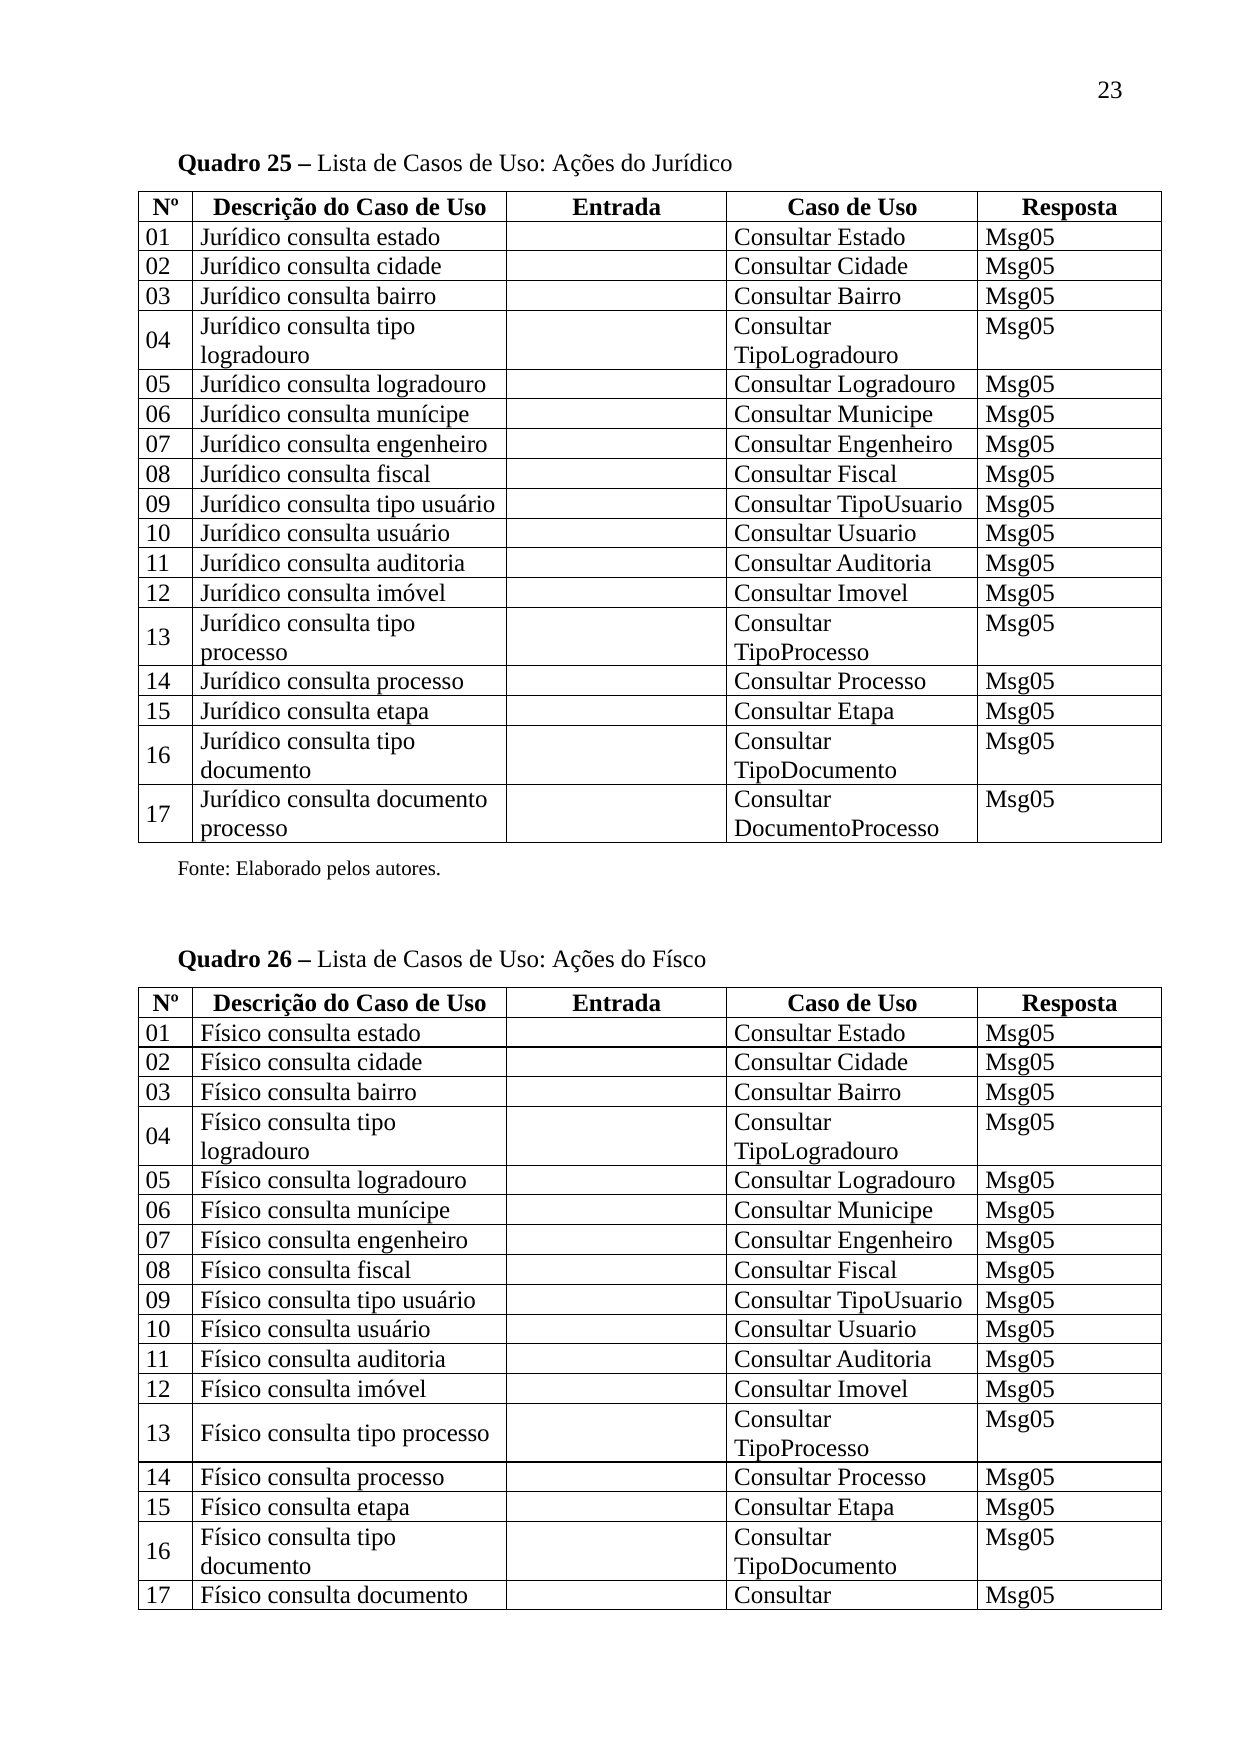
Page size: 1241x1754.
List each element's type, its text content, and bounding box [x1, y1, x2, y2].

table_cell 17 [139, 785, 192, 842]
table_cell 15 [139, 1492, 192, 1521]
table_cell Jurídico consulta imóvel [193, 578, 506, 607]
table_cell Msg05 [978, 1374, 1161, 1403]
table_cell 08 [139, 459, 192, 488]
table_header Caso de Uso [727, 988, 977, 1017]
table_cell [507, 222, 726, 250]
table_cell Msg05 [978, 1077, 1161, 1106]
table_cell Msg05 [978, 666, 1161, 695]
table_cell Msg05 [978, 519, 1161, 547]
table_cell [507, 1255, 726, 1284]
table_cell Jurídico consulta etapa [193, 696, 506, 725]
table_cell Consultar TipoLogradouro [727, 1107, 977, 1164]
table_cell Físico consulta tipo documento [193, 1522, 506, 1579]
table_cell Jurídico consulta usuário [193, 519, 506, 547]
table_cell Msg05 [978, 222, 1161, 250]
table_cell Msg05 [978, 370, 1161, 398]
table_cell 16 [139, 726, 192, 783]
table_cell Msg05 [978, 459, 1161, 488]
table_cell [507, 1107, 726, 1164]
table_cell Consultar Usuario [727, 1315, 977, 1343]
table_cell [507, 1018, 726, 1046]
table_cell [507, 1404, 726, 1461]
table_cell 05 [139, 370, 192, 398]
table_cell Consultar Etapa [727, 1492, 977, 1521]
table_header Nº [139, 988, 192, 1017]
table_cell Msg05 [978, 1463, 1161, 1491]
table_cell 06 [139, 1195, 192, 1224]
table_cell Msg05 [978, 726, 1161, 783]
table_cell 15 [139, 696, 192, 725]
table_cell [507, 1374, 726, 1403]
table_cell [507, 548, 726, 577]
table_cell Msg05 [978, 1255, 1161, 1284]
table_cell [507, 1166, 726, 1194]
table_cell Consultar Fiscal [727, 459, 977, 488]
table_cell Msg05 [978, 251, 1161, 280]
table_cell Consultar Imovel [727, 578, 977, 607]
table_cell Consultar Usuario [727, 519, 977, 547]
table_cell Consultar Municipe [727, 1195, 977, 1224]
table_cell 07 [139, 429, 192, 458]
table_cell 01 [139, 1018, 192, 1046]
table_cell 07 [139, 1225, 192, 1254]
table_cell Físico consulta munícipe [193, 1195, 506, 1224]
table_cell Msg05 [978, 1344, 1161, 1373]
table_cell Físico consulta logradouro [193, 1166, 506, 1194]
table_cell [507, 311, 726, 368]
table_cell Consultar TipoUsuario [727, 1285, 977, 1313]
table_cell [507, 785, 726, 842]
table_cell 12 [139, 578, 192, 607]
table_cell Consultar Estado [727, 1018, 977, 1046]
table_cell Consultar Logradouro [727, 1166, 977, 1194]
table_cell Consultar Bairro [727, 281, 977, 310]
table_cell 14 [139, 1463, 192, 1491]
table_cell Jurídico consulta engenheiro [193, 429, 506, 458]
table_cell Consultar TipoProcesso [727, 1404, 977, 1461]
table_cell Msg05 [978, 1315, 1161, 1343]
table_cell [507, 251, 726, 280]
table_cell Físico consulta usuário [193, 1315, 506, 1343]
table_cell 10 [139, 1315, 192, 1343]
table_cell Jurídico consulta tipo documento [193, 726, 506, 783]
table_cell Consultar Auditoria [727, 1344, 977, 1373]
table_cell [507, 1285, 726, 1313]
table_cell Físico consulta etapa [193, 1492, 506, 1521]
table_cell Msg05 [978, 311, 1161, 368]
table_cell Msg05 [978, 1166, 1161, 1194]
table_cell Msg05 [978, 1018, 1161, 1046]
table_cell 05 [139, 1166, 192, 1194]
table_cell 12 [139, 1374, 192, 1403]
table_cell Consultar DocumentoProcesso [727, 785, 977, 842]
table_cell Físico consulta processo [193, 1463, 506, 1491]
table_cell Msg05 [978, 548, 1161, 577]
table_cell 02 [139, 251, 192, 280]
table_cell [507, 608, 726, 665]
table_cell 09 [139, 489, 192, 517]
table_cell Msg05 [978, 1195, 1161, 1224]
table_cell [507, 1492, 726, 1521]
table_cell Jurídico consulta bairro [193, 281, 506, 310]
table_cell Físico consulta tipo usuário [193, 1285, 506, 1313]
table_cell 16 [139, 1522, 192, 1579]
table_cell Jurídico consulta tipo logradouro [193, 311, 506, 368]
table_cell Jurídico consulta auditoria [193, 548, 506, 577]
table_cell Consultar TipoLogradouro [727, 311, 977, 368]
table_cell [507, 1315, 726, 1343]
table_cell [507, 1225, 726, 1254]
table_header Caso de Uso [727, 192, 977, 221]
table_cell Jurídico consulta logradouro [193, 370, 506, 398]
table_cell 14 [139, 666, 192, 695]
table_cell Físico consulta tipo processo [193, 1404, 506, 1461]
table_cell Consultar Cidade [727, 1048, 977, 1076]
table_cell Físico consulta fiscal [193, 1255, 506, 1284]
table_header Descrição do Caso de Uso [193, 192, 506, 221]
table_cell Msg05 [978, 1492, 1161, 1521]
table_cell Consultar Cidade [727, 251, 977, 280]
table_cell [507, 726, 726, 783]
table_cell 17 [139, 1581, 192, 1609]
table_cell 03 [139, 1077, 192, 1106]
table_cell Jurídico consulta tipo processo [193, 608, 506, 665]
table_cell [507, 1195, 726, 1224]
table_cell 06 [139, 399, 192, 428]
text Fonte: Elaborado pelos autores. [177, 856, 1122, 880]
table_cell [507, 399, 726, 428]
table_cell [507, 429, 726, 458]
table_cell [507, 578, 726, 607]
table_cell Consultar TipoUsuario [727, 489, 977, 517]
table_cell 01 [139, 222, 192, 250]
table_header Entrada [507, 192, 726, 221]
table_cell Msg05 [978, 1404, 1161, 1461]
table_cell 04 [139, 1107, 192, 1164]
table_cell Consultar Fiscal [727, 1255, 977, 1284]
table_cell [507, 696, 726, 725]
table_cell Consultar Imovel [727, 1374, 977, 1403]
table_cell Consultar Bairro [727, 1077, 977, 1106]
table_cell Jurídico consulta estado [193, 222, 506, 250]
table_cell Msg05 [978, 578, 1161, 607]
table_cell Msg05 [978, 1581, 1161, 1609]
table_cell [507, 1048, 726, 1076]
table_cell [507, 1344, 726, 1373]
table_cell Msg05 [978, 1107, 1161, 1164]
table_cell Consultar TipoDocumento [727, 726, 977, 783]
table_cell [507, 666, 726, 695]
table_cell 04 [139, 311, 192, 368]
table_cell Consultar Logradouro [727, 370, 977, 398]
table_header Resposta [978, 988, 1161, 1017]
table_cell [507, 1463, 726, 1491]
table_cell Físico consulta cidade [193, 1048, 506, 1076]
table_cell Msg05 [978, 785, 1161, 842]
table_cell 11 [139, 548, 192, 577]
table_cell Físico consulta estado [193, 1018, 506, 1046]
table_cell [507, 281, 726, 310]
table_cell 13 [139, 1404, 192, 1461]
table_cell 09 [139, 1285, 192, 1313]
table_cell Msg05 [978, 281, 1161, 310]
table_cell [507, 459, 726, 488]
table_cell Consultar Estado [727, 222, 977, 250]
table_cell Msg05 [978, 1048, 1161, 1076]
table_header Nº [139, 192, 192, 221]
table_cell Msg05 [978, 1225, 1161, 1254]
table_cell Consultar Etapa [727, 696, 977, 725]
text Quadro 26 – Lista de Casos de Uso: Ações do Físco [177, 944, 1122, 972]
table_cell [507, 519, 726, 547]
table_cell Msg05 [978, 429, 1161, 458]
table_cell Msg05 [978, 399, 1161, 428]
table_cell Jurídico consulta fiscal [193, 459, 506, 488]
table_cell Consultar Processo [727, 666, 977, 695]
table_cell Consultar Processo [727, 1463, 977, 1491]
table_cell Consultar TipoDocumento [727, 1522, 977, 1579]
table_cell 11 [139, 1344, 192, 1373]
table_cell Físico consulta auditoria [193, 1344, 506, 1373]
table_cell Jurídico consulta processo [193, 666, 506, 695]
table_header Descrição do Caso de Uso [193, 988, 506, 1017]
table_cell Físico consulta tipo logradouro [193, 1107, 506, 1164]
table_cell 10 [139, 519, 192, 547]
table_cell [507, 1077, 726, 1106]
table_cell Jurídico consulta documento processo [193, 785, 506, 842]
table_cell 02 [139, 1048, 192, 1076]
table_cell Consultar TipoProcesso [727, 608, 977, 665]
table_cell Consultar Engenheiro [727, 1225, 977, 1254]
table_cell [507, 1581, 726, 1609]
table_cell Msg05 [978, 489, 1161, 517]
table_cell Consultar Municipe [727, 399, 977, 428]
table_cell Jurídico consulta cidade [193, 251, 506, 280]
table_cell Físico consulta engenheiro [193, 1225, 506, 1254]
table_cell Físico consulta imóvel [193, 1374, 506, 1403]
table_cell 08 [139, 1255, 192, 1284]
table_cell [507, 370, 726, 398]
table_cell 03 [139, 281, 192, 310]
table_header Resposta [978, 192, 1161, 221]
table_cell 13 [139, 608, 192, 665]
table_cell Msg05 [978, 608, 1161, 665]
table_header Entrada [507, 988, 726, 1017]
table_cell Msg05 [978, 1285, 1161, 1313]
table_cell Consultar Auditoria [727, 548, 977, 577]
table_cell Jurídico consulta munícipe [193, 399, 506, 428]
table_cell [507, 489, 726, 517]
text Quadro 25 – Lista de Casos de Uso: Ações do Jurídico [177, 148, 1122, 176]
table_cell Físico consulta documento processo [193, 1581, 506, 1609]
table_cell Jurídico consulta tipo usuário [193, 489, 506, 517]
table_cell Consultar DocumentoProcesso [727, 1581, 977, 1609]
table_cell Msg05 [978, 696, 1161, 725]
table_cell [507, 1522, 726, 1579]
table_cell Consultar Engenheiro [727, 429, 977, 458]
table_cell Físico consulta bairro [193, 1077, 506, 1106]
table_cell Msg05 [978, 1522, 1161, 1579]
